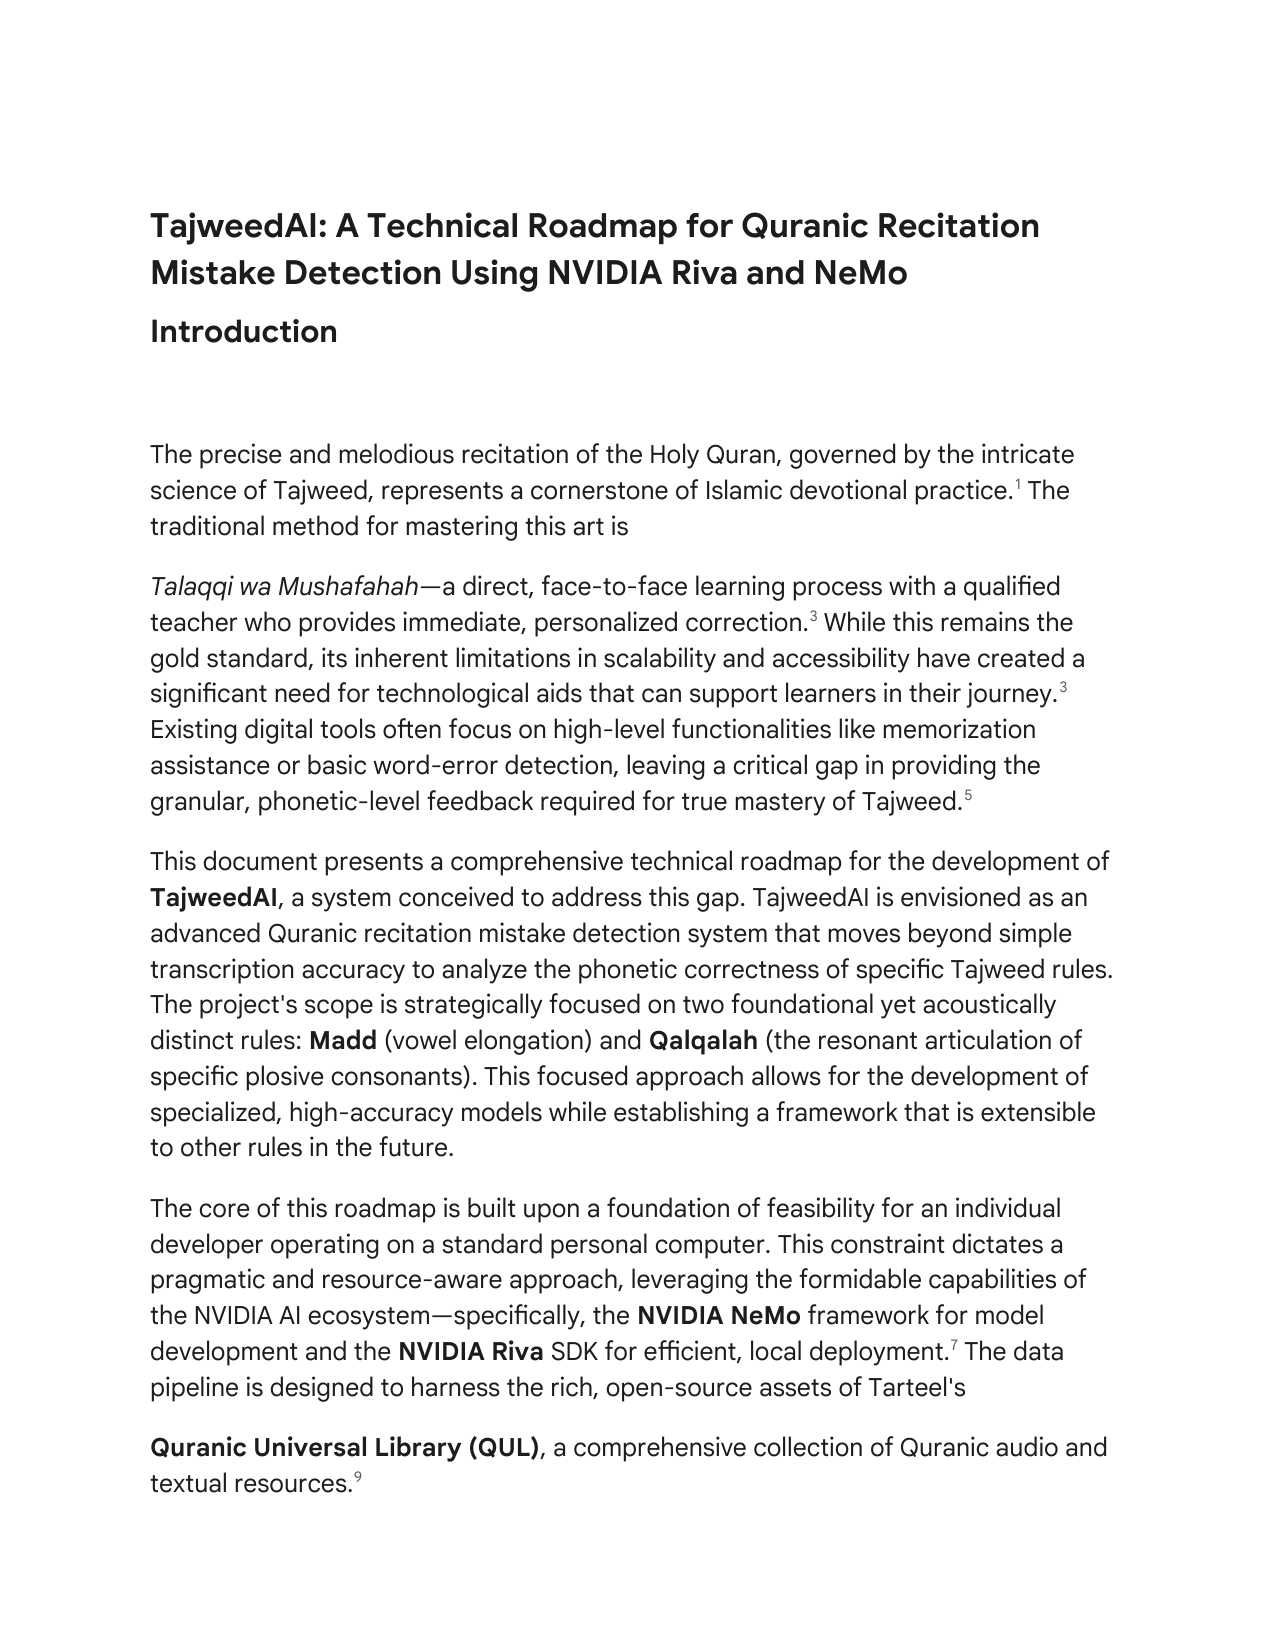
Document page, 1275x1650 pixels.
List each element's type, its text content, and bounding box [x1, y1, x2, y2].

subtitle TajweedAI: A Technical Roadmap for Quranic Recitation Mistake Detection Using NVIDIA Riva and NeMo [150, 205, 1125, 294]
text Talaqqi wa Mushafahah—a direct, face-to-face learning process with a qualified teacher who provides immediate, personalized correction.3 While this remains the gold standard, its inherent limitations in scalability and accessibility have created a significant need for technological aids that can support learners in their journey.3 Existing digital tools often focus on high-level functionalities like memorization assistance or basic word-error detection, leaving a critical gap in providing the granular, phonetic-level feedback required for true mastery of Tajweed.5 [150, 572, 1125, 817]
text This document presents a comprehensive technical roadmap for the development of TajweedAI, a system conceived to address this gap. TajweedAI is envisioned as an advanced Quranic recitation mistake detection system that moves beyond simple transcription accuracy to analyze the phonetic correctness of specific Tajweed rules. The project's scope is strategically focused on two foundational yet acoustically distinct rules: Madd (vowel elongation) and Qalqalah (the resonant articulation of specific plosive consonants). This focused approach allows for the development of specialized, high-accuracy models while establishing a framework that is extensible to other rules in the future. [150, 847, 1125, 1164]
text The precise and melodious recitation of the Holy Quran, governed by the intricate science of Tajweed, represents a cornerstone of Islamic devotional practice.1 The traditional method for mastering this art is [150, 439, 1125, 542]
subtitle Introduction [150, 313, 1125, 352]
text Quranic Universal Library (QUL), a comprehensive collection of Quranic audio and textual resources.9 [150, 1433, 1125, 1500]
text The core of this roadmap is built upon a foundation of feasibility for an individual developer operating on a standard personal computer. This constraint dictates a pragmatic and resource-aware approach, leveraging the formidable capabilities of the NVIDIA AI ecosystem—specifically, the NVIDIA NeMo framework for model development and the NVIDIA Riva SDK for efficient, local deployment.7 The data pipeline is designed to harness the rich, open-source assets of Tarteel's [150, 1193, 1125, 1403]
